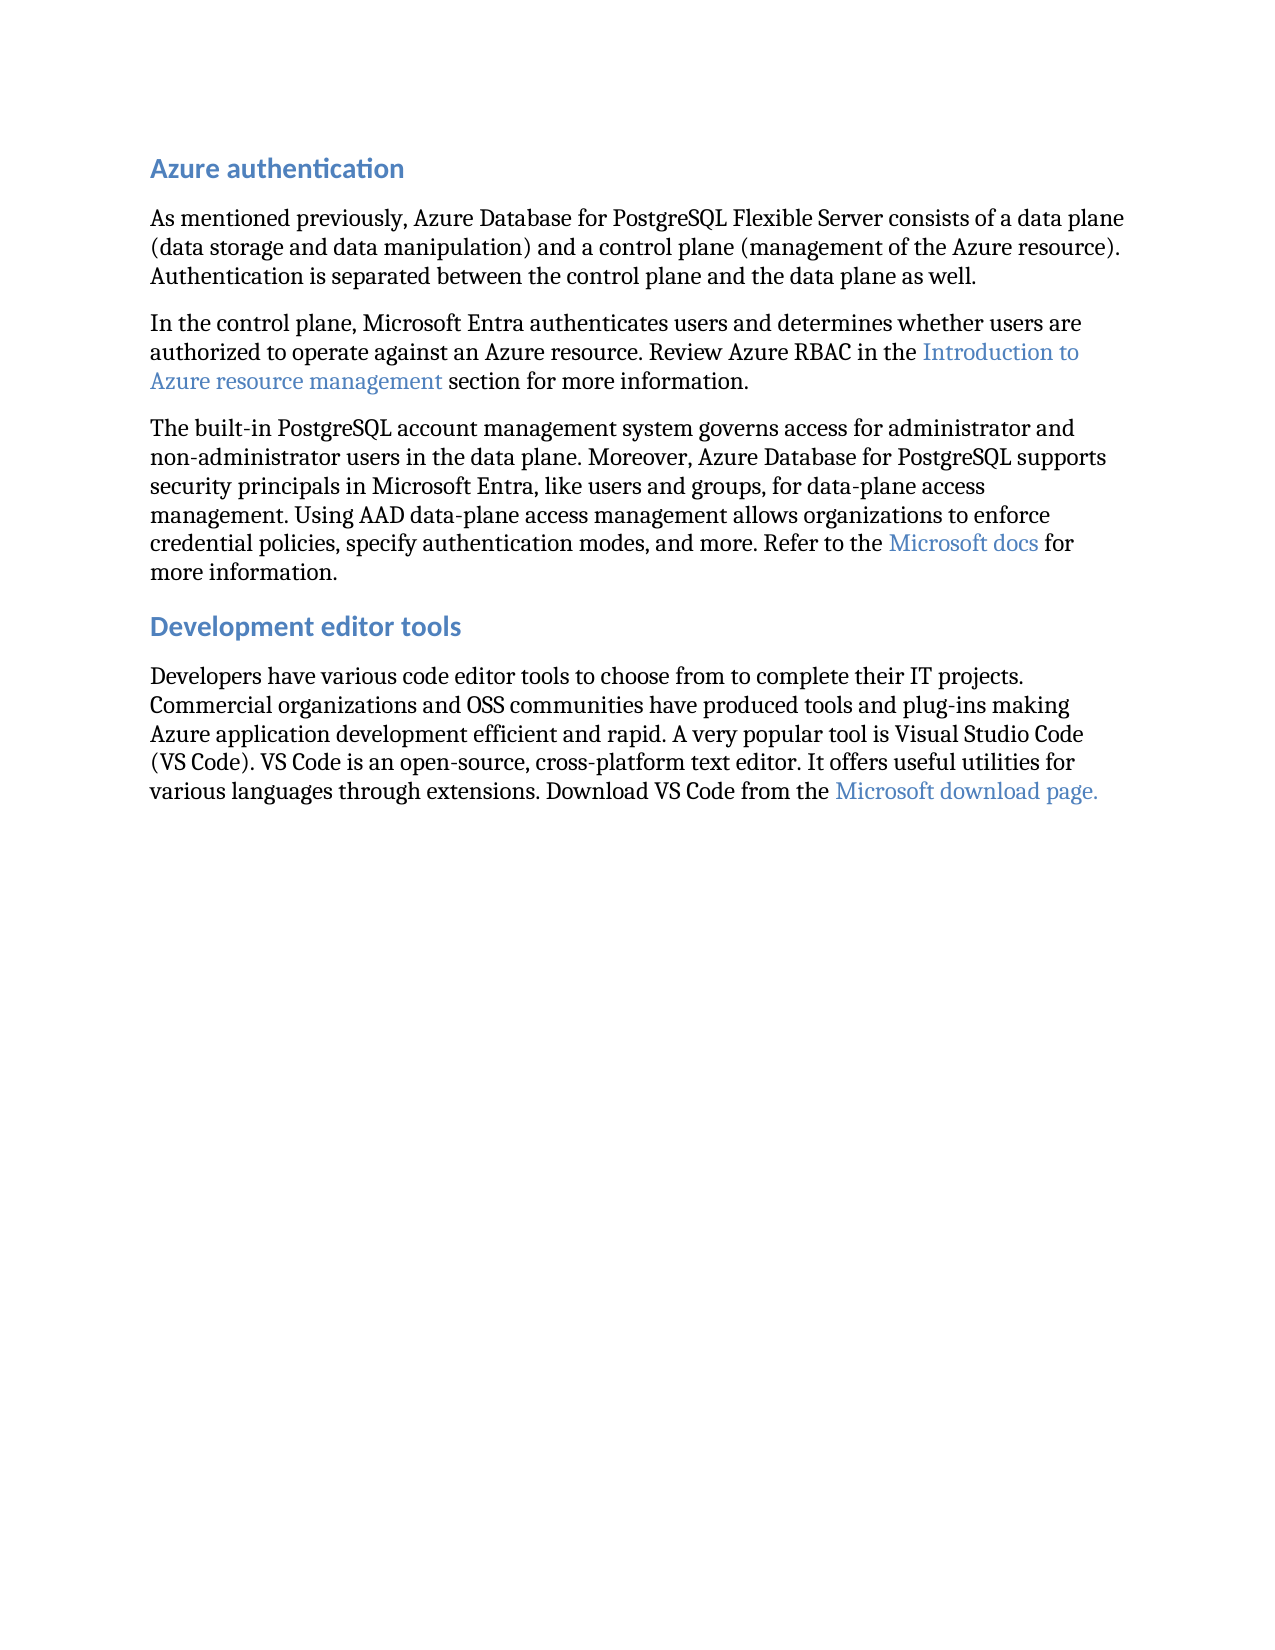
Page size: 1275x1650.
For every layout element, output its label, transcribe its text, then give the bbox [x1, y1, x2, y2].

text In the control plane, Microsoft Entra authenticates users and determines whether users are authorized to operate against an Azure resource. Review Azure RBAC in the Introduction to Azure resource management section for more information. [150, 309, 1125, 396]
text As mentioned previously, Azure Database for PostgreSQL Flexible Server consists of a data plane (data storage and data manipulation) and a control plane (management of the Azure resource). Authentication is separated between the control plane and the data plane as well. [150, 204, 1125, 291]
subtitle Development editor tools [150, 608, 1125, 643]
text The built-in PostgreSQL account management system governs access for administrator and non-administrator users in the data plane. Moreover, Azure Database for PostgreSQL supports security principals in Microsoft Entra, like users and groups, for data-plane access management. Using AAD data-plane access management allows organizations to enforce credential policies, specify authentication modes, and more. Refer to the Microsoft docs for more information. [150, 414, 1125, 587]
subtitle Azure authentication [150, 150, 1125, 186]
text Developers have various code editor tools to choose from to complete their IT projects. Commercial organizations and OSS communities have produced tools and plug-ins making Azure application development efficient and rapid. A very popular tool is Visual Studio Code (VS Code). VS Code is an open-source, cross-platform text editor. It offers useful utilities for various languages through extensions. Download VS Code from the Microsoft download page. [150, 662, 1125, 806]
